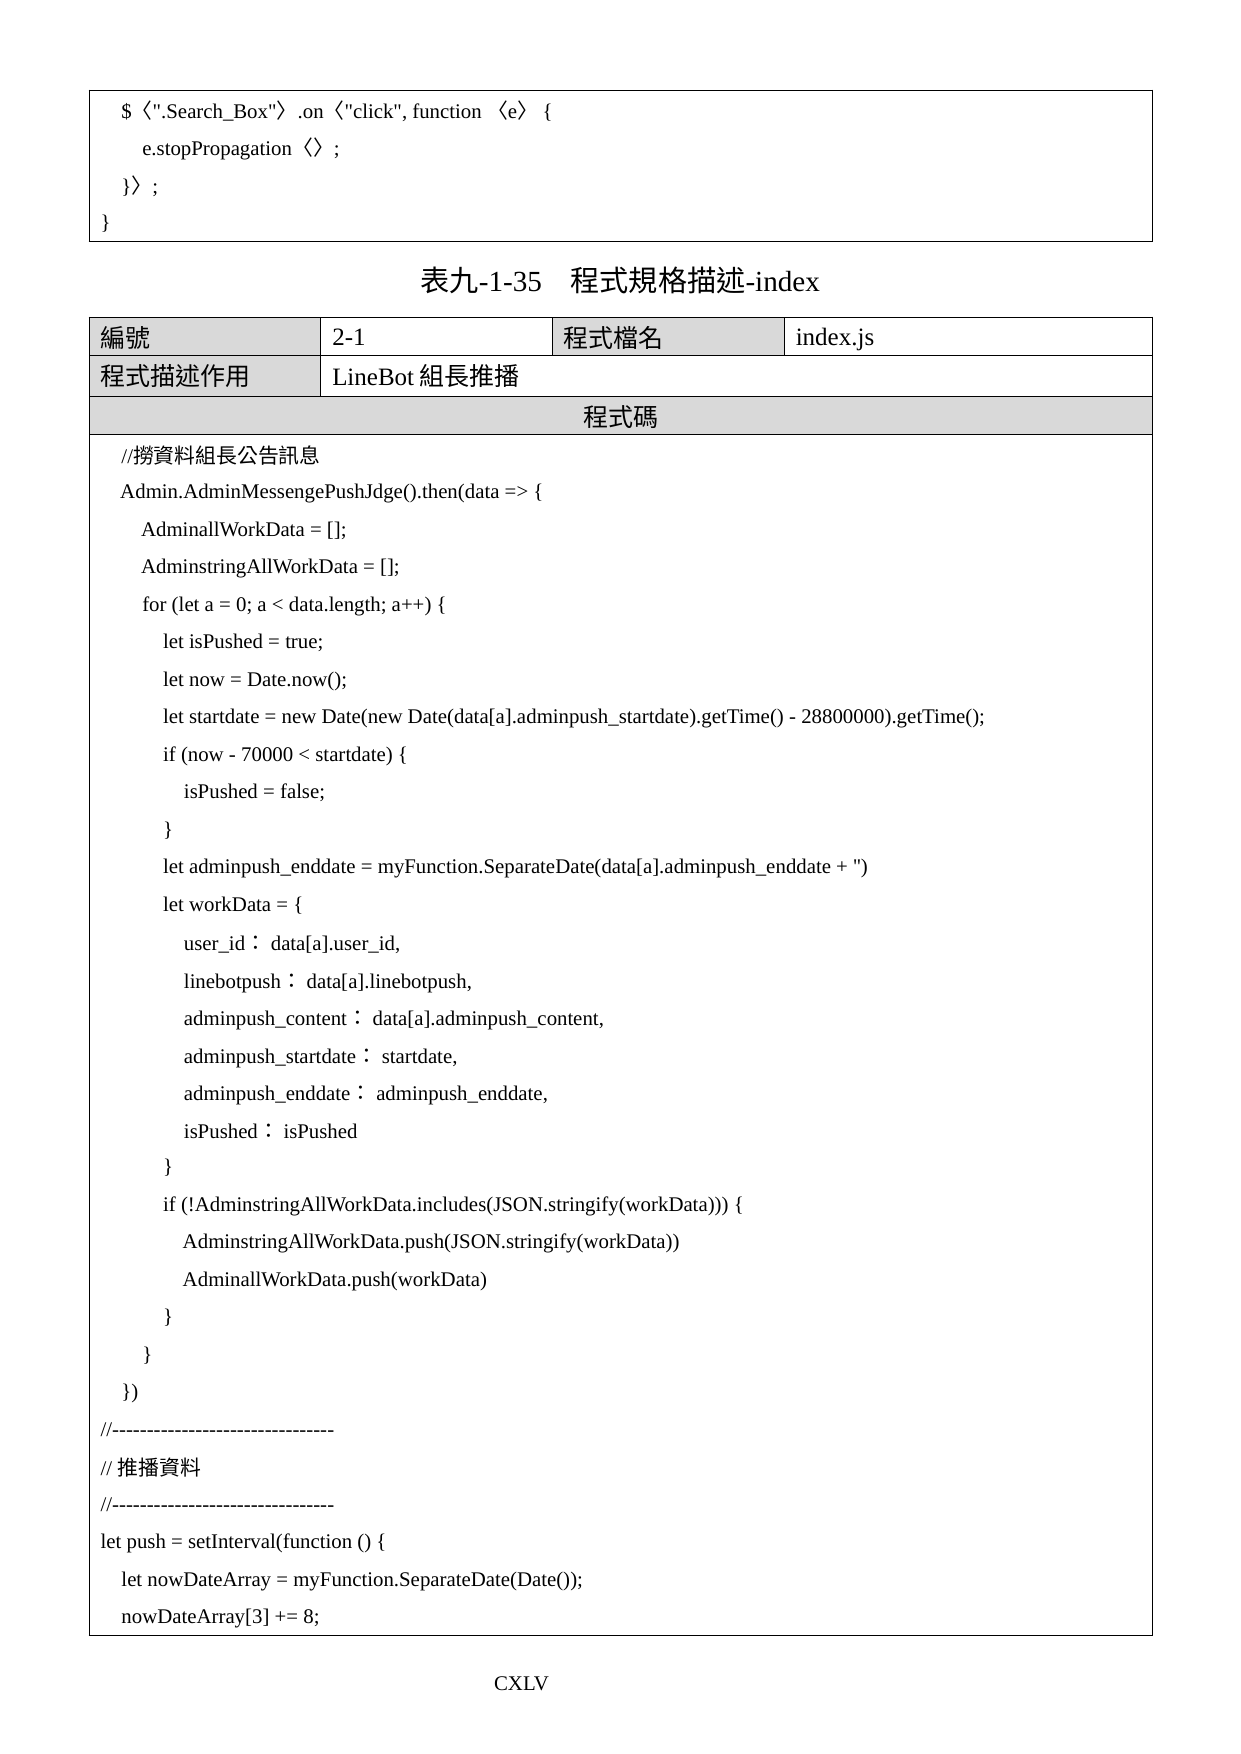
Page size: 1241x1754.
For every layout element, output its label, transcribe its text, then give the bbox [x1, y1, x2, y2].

table_cell LineBot組長推播 [321, 356, 1152, 396]
text 程式規格描述-index [89, 242, 1152, 317]
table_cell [90, 91, 1152, 241]
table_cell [90, 435, 1152, 1635]
table_header 2-1 [321, 318, 552, 355]
table_cell 程式描述作用 [90, 356, 320, 396]
table_cell 程式碼 [90, 397, 1152, 434]
table_header 程式檔名 [553, 318, 784, 355]
table_header index.js [785, 318, 1152, 355]
table_header 編號 [90, 318, 320, 355]
